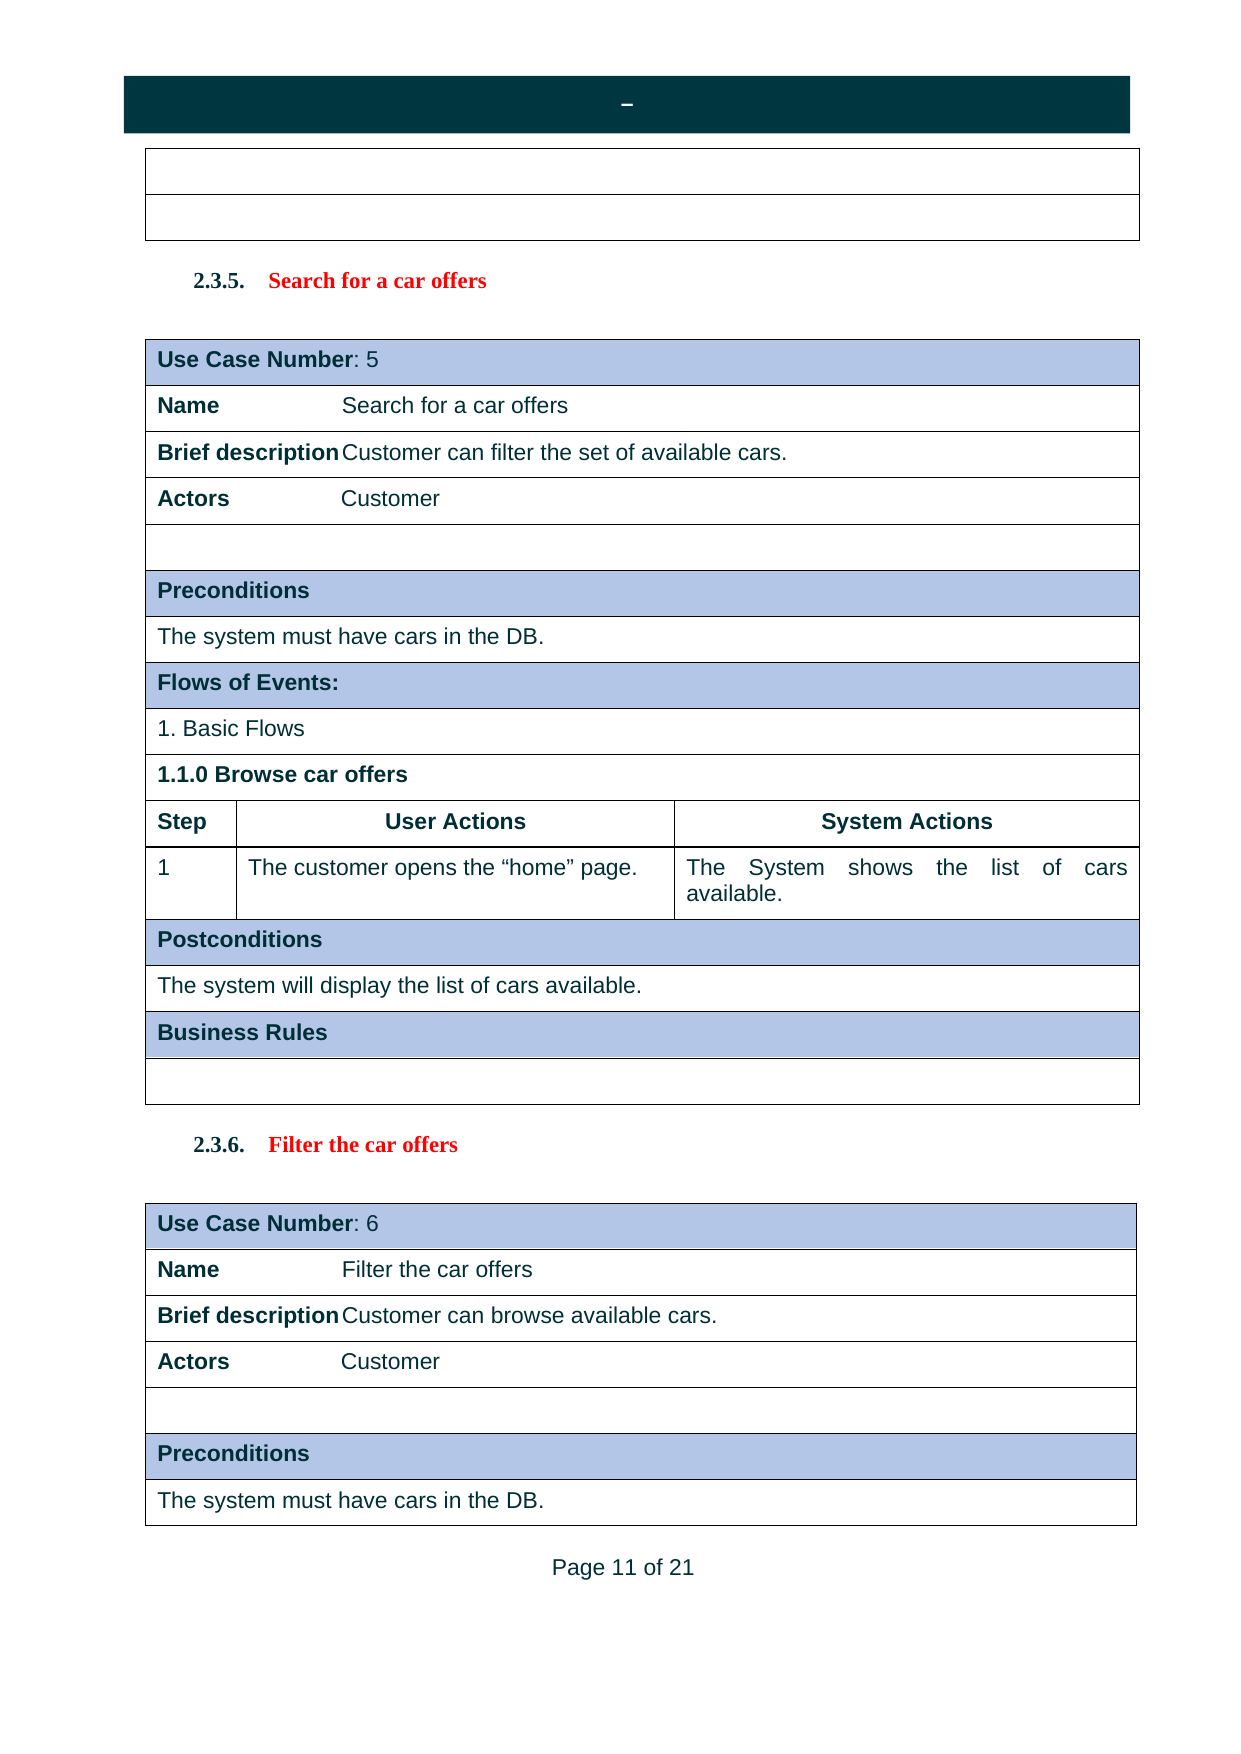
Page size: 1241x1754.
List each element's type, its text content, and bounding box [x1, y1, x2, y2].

table_cell Business Rules [146, 1012, 1139, 1057]
table_cell 1. Basic Flows [146, 709, 1139, 754]
table_cell Flows of Events: [146, 663, 1139, 708]
table_cell Brief description Customer can filter the set of available cars. [146, 432, 1139, 477]
table_cell The system must have cars in the DB. [146, 617, 1139, 662]
table_cell The system will display the list of cars available. [146, 966, 1139, 1011]
table_cell System Actions [675, 801, 1139, 846]
table_header Use Case Number: 6 [146, 1204, 1136, 1248]
table_cell [146, 195, 1139, 240]
table_cell Actors Customer [146, 478, 1139, 523]
table_cell Actors Customer [146, 1342, 1136, 1387]
table_cell [146, 149, 1139, 194]
table_cell Brief description Customer can browse available cars. [146, 1296, 1136, 1341]
table_cell Name Search for a car offers [146, 386, 1139, 431]
table_cell User Actions [237, 801, 674, 846]
table_cell Preconditions [146, 1434, 1136, 1479]
table_header Use Case Number: 5 [146, 340, 1139, 385]
table_cell 1.1.0 Browse car offers [146, 755, 1139, 800]
table_cell Name Filter the car offers [146, 1250, 1136, 1295]
table_cell 1 [146, 848, 236, 919]
table_cell Step [146, 801, 236, 846]
table_cell The customer opens the “home” page. [237, 848, 674, 919]
table_cell The system must have cars in the DB. [146, 1480, 1136, 1525]
subtitle Filter the car offers [193, 1131, 1128, 1157]
table_cell Preconditions [146, 571, 1139, 616]
subtitle Search for a car offers [193, 267, 1128, 294]
table_cell [146, 1388, 1136, 1433]
table_cell [146, 525, 1139, 569]
table_cell The System shows the list of cars available. [675, 848, 1139, 919]
table_cell [146, 1059, 1139, 1103]
table_cell Postconditions [146, 920, 1139, 965]
